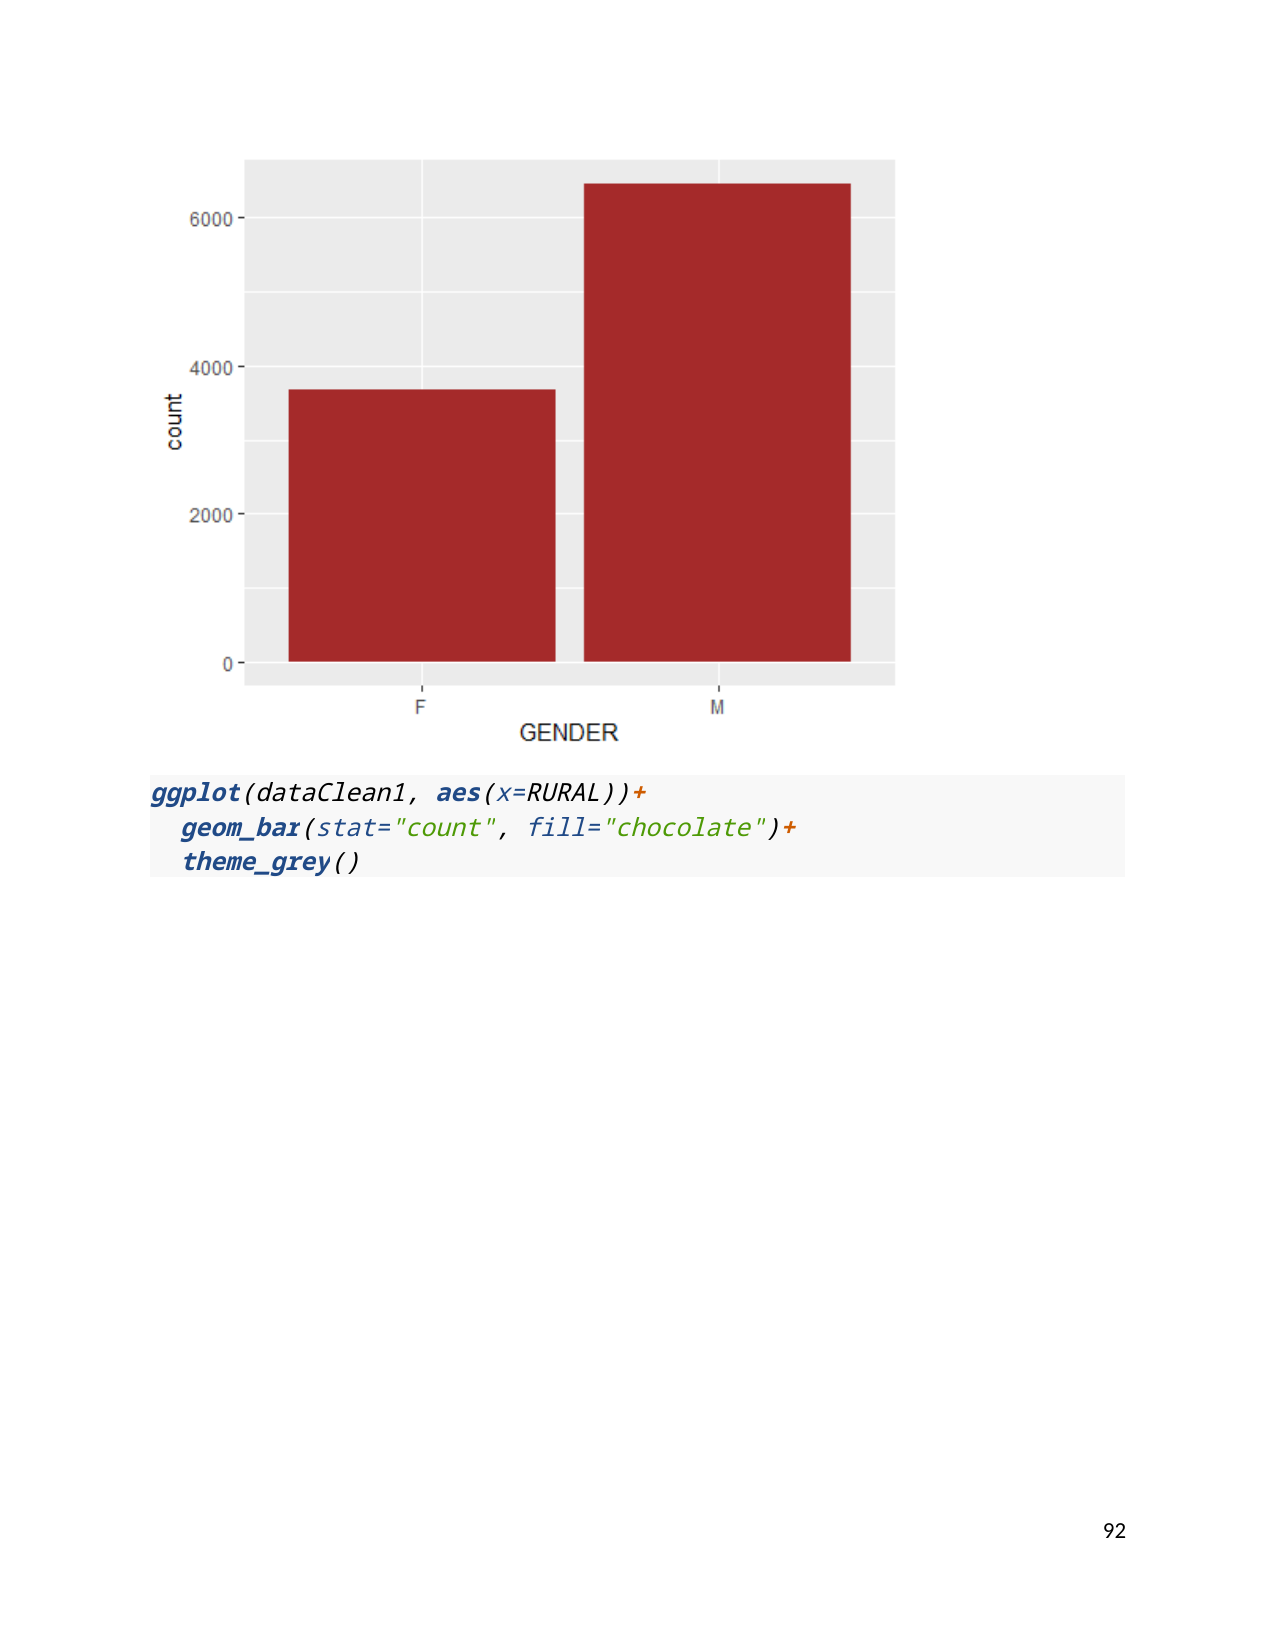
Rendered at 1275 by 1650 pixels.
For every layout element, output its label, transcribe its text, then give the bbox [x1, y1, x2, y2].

picture [150, 150, 908, 757]
text ggplot(dataClean1, aes(x=RURAL))+ geom_bar(stat="count", fill="chocolate")+ theme_grey() [360, 775, 1125, 877]
